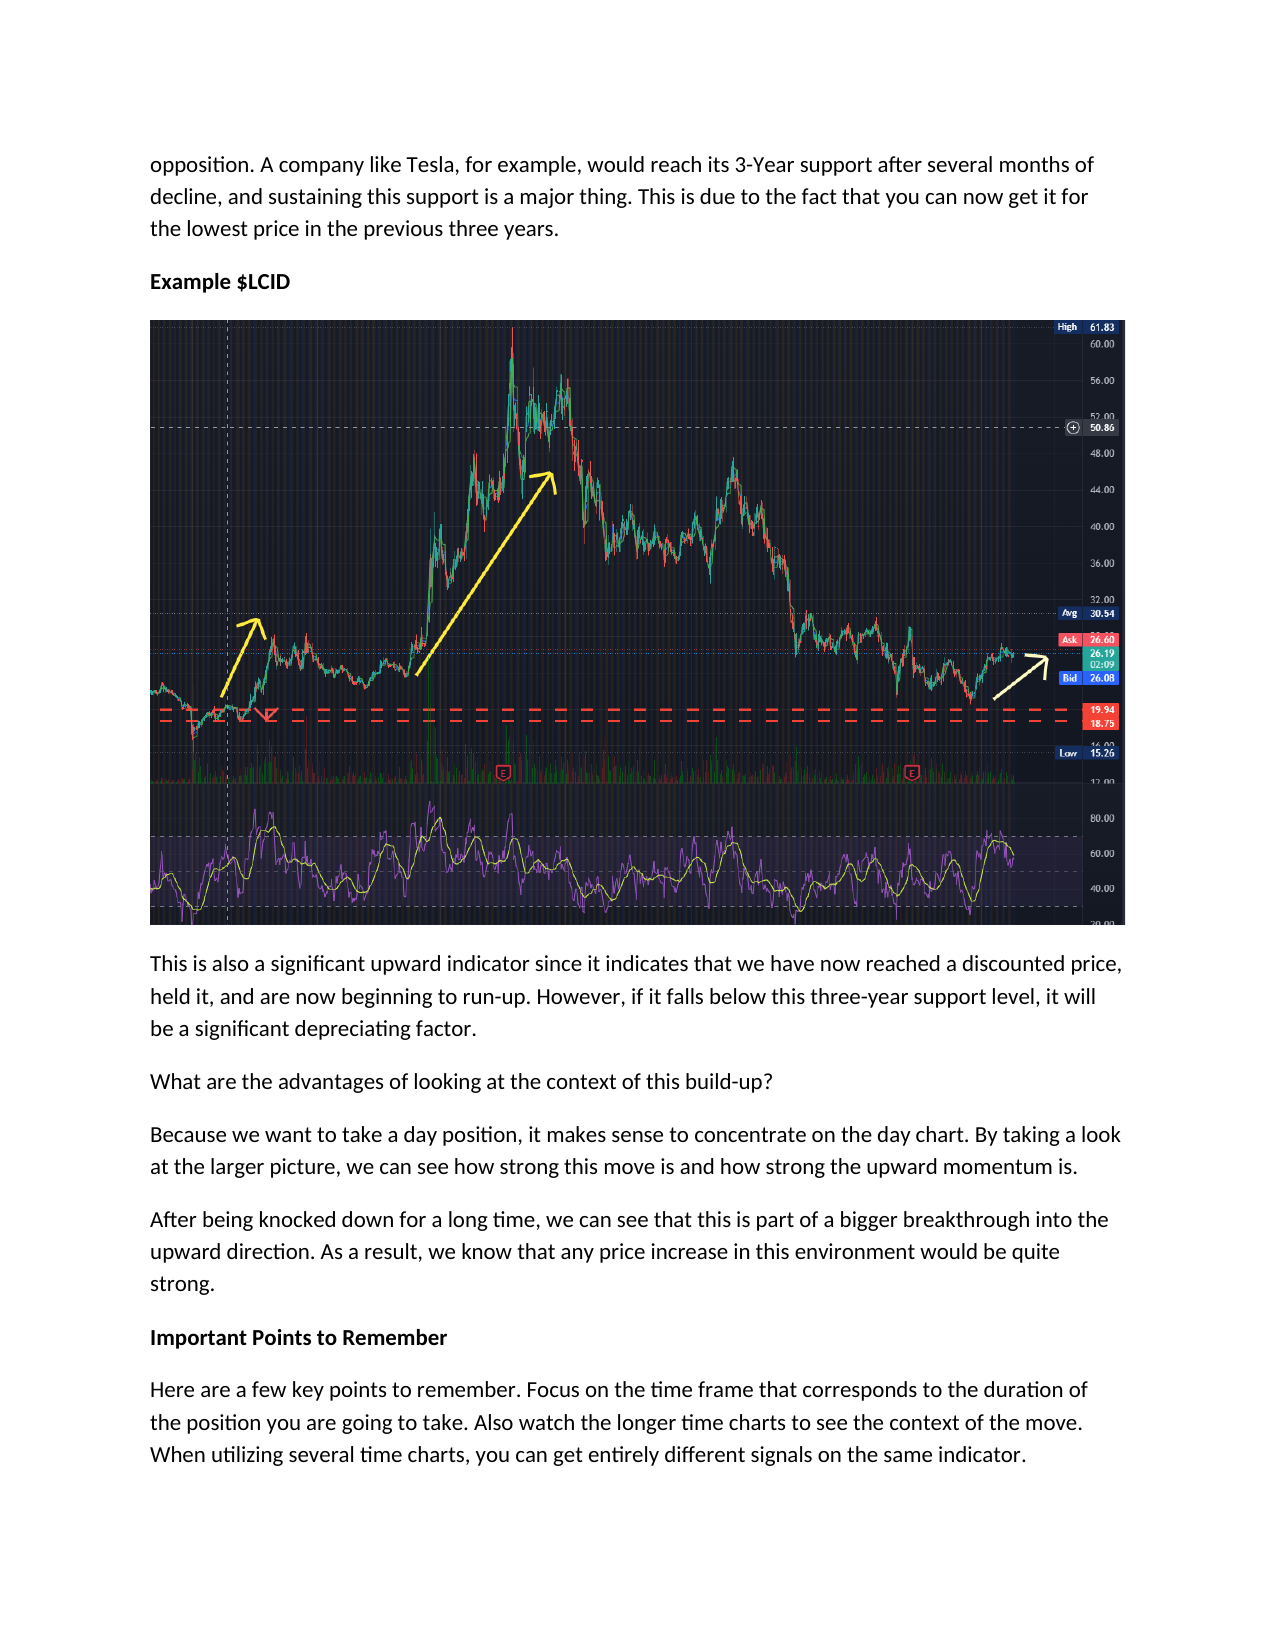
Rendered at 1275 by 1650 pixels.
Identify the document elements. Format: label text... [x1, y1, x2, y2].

text Example $LCID [150, 267, 1125, 295]
text After being knocked down for a long time, we can see that this is part of a bigger breakthrough into the upward direction. As a result, we know that any price increase in this environment would be quite strong. [150, 1205, 1125, 1298]
text What are the advantages of looking at the context of this build-up? [150, 1067, 1125, 1095]
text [150, 150, 1125, 242]
picture [150, 320, 1125, 925]
text Here are a few key points to remember. Focus on the time frame that corresponds to the duration of the position you are going to take. Also watch the longer time charts to see the context of the move. When utilizing several time charts, you can get entirely different signals on the same indicator. [150, 1376, 1125, 1468]
text Because we want to take a day position, it makes sense to concentrate on the day chart. By taking a look at the larger picture, we can see how strong this move is and how strong the upward momentum is. [150, 1120, 1125, 1180]
text This is also a significant upward indicator since it indicates that we have now reached a discounted price, held it, and are now beginning to run-up. However, if it falls below this three-year support level, it will be a significant depreciating factor. [150, 949, 1125, 1042]
text Important Points to Remember [150, 1323, 1125, 1351]
